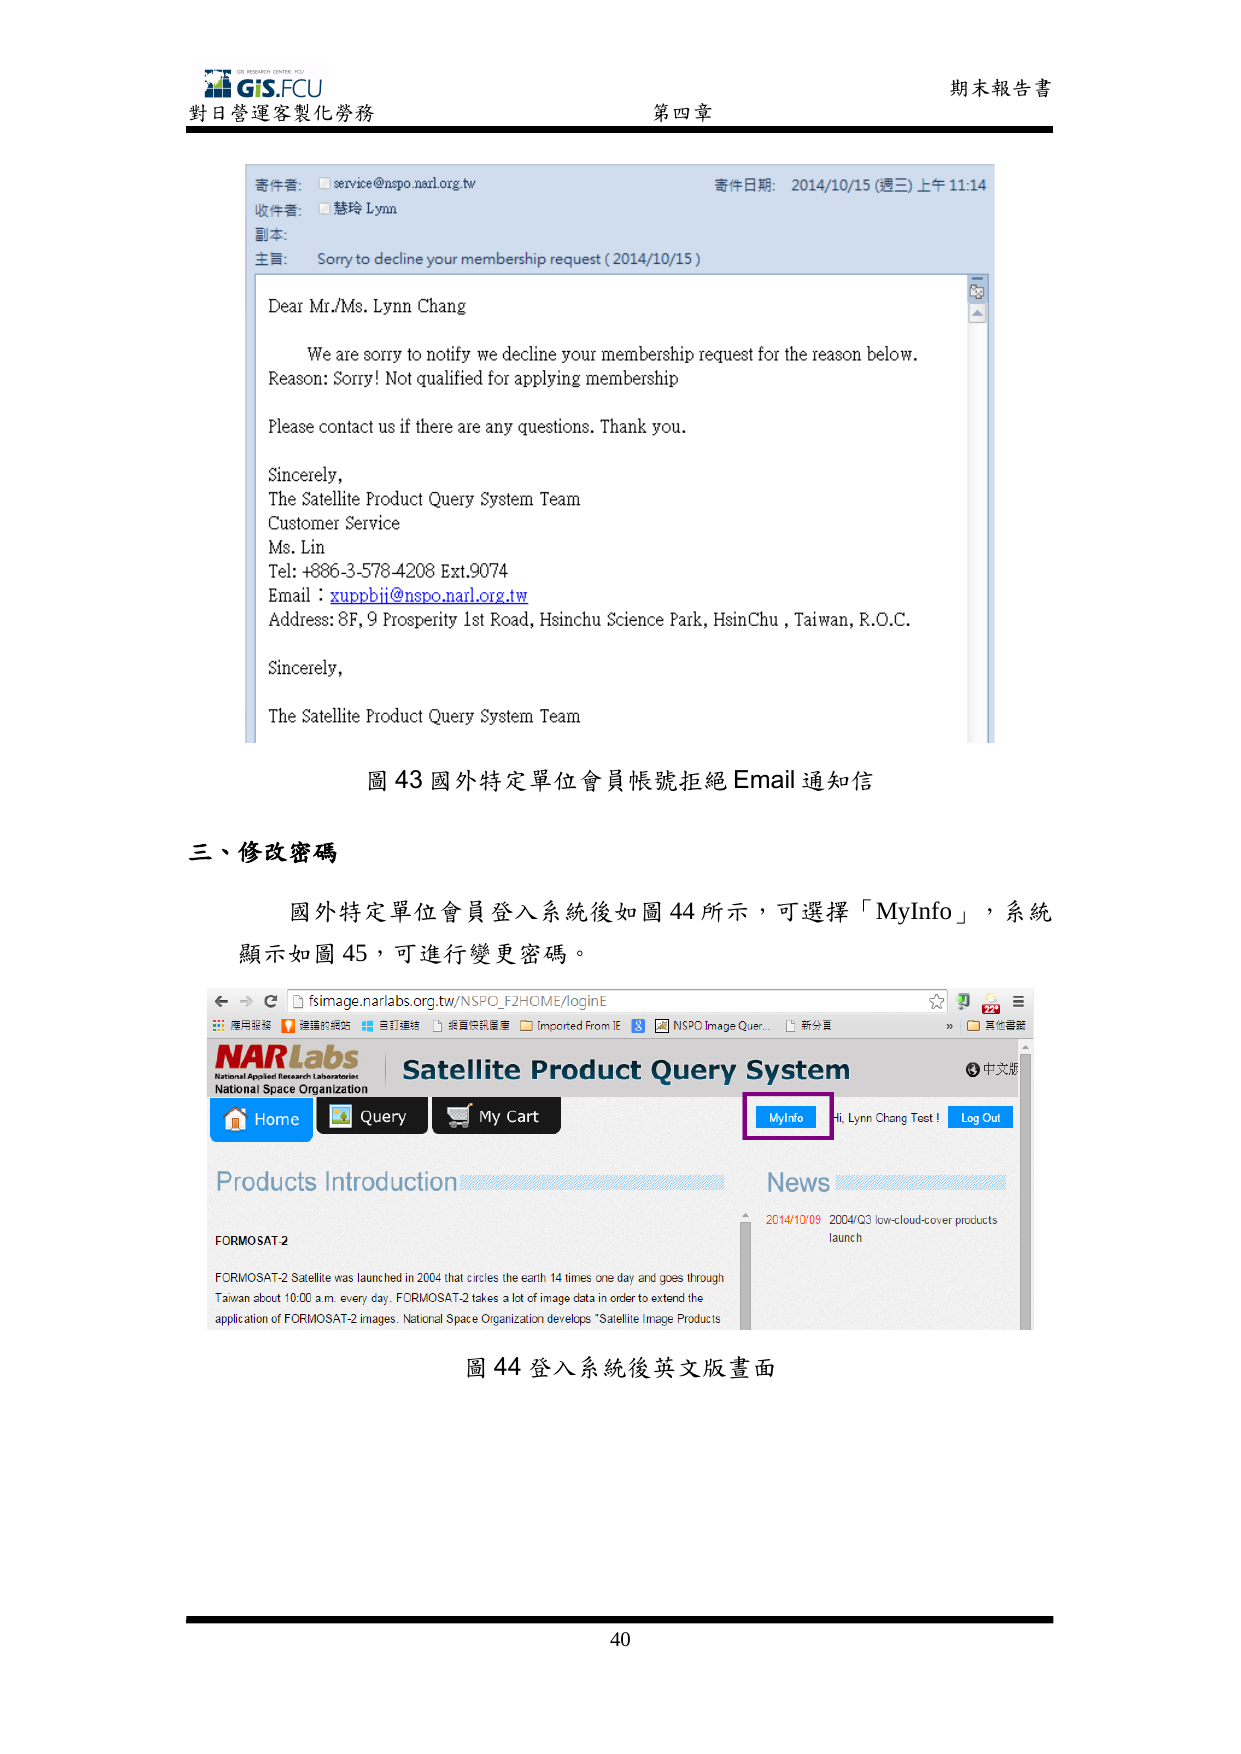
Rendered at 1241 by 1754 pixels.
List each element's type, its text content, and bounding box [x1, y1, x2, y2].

subtitle 修改密碼 [187, 826, 1053, 868]
picture [191, 61, 328, 104]
text 國外特定單位會員登入系統後如圖44所示，可選擇「MyInfo」，系統顯示如圖45，可進行變更密碼。 [237, 886, 1053, 970]
text 圖44登入系統後英文版晝面 [187, 1342, 1053, 1384]
picture [245, 164, 995, 743]
text 圖43國外特定單位會員帳號拒絕Email通知信 [187, 755, 1053, 797]
picture [206, 988, 1034, 1330]
